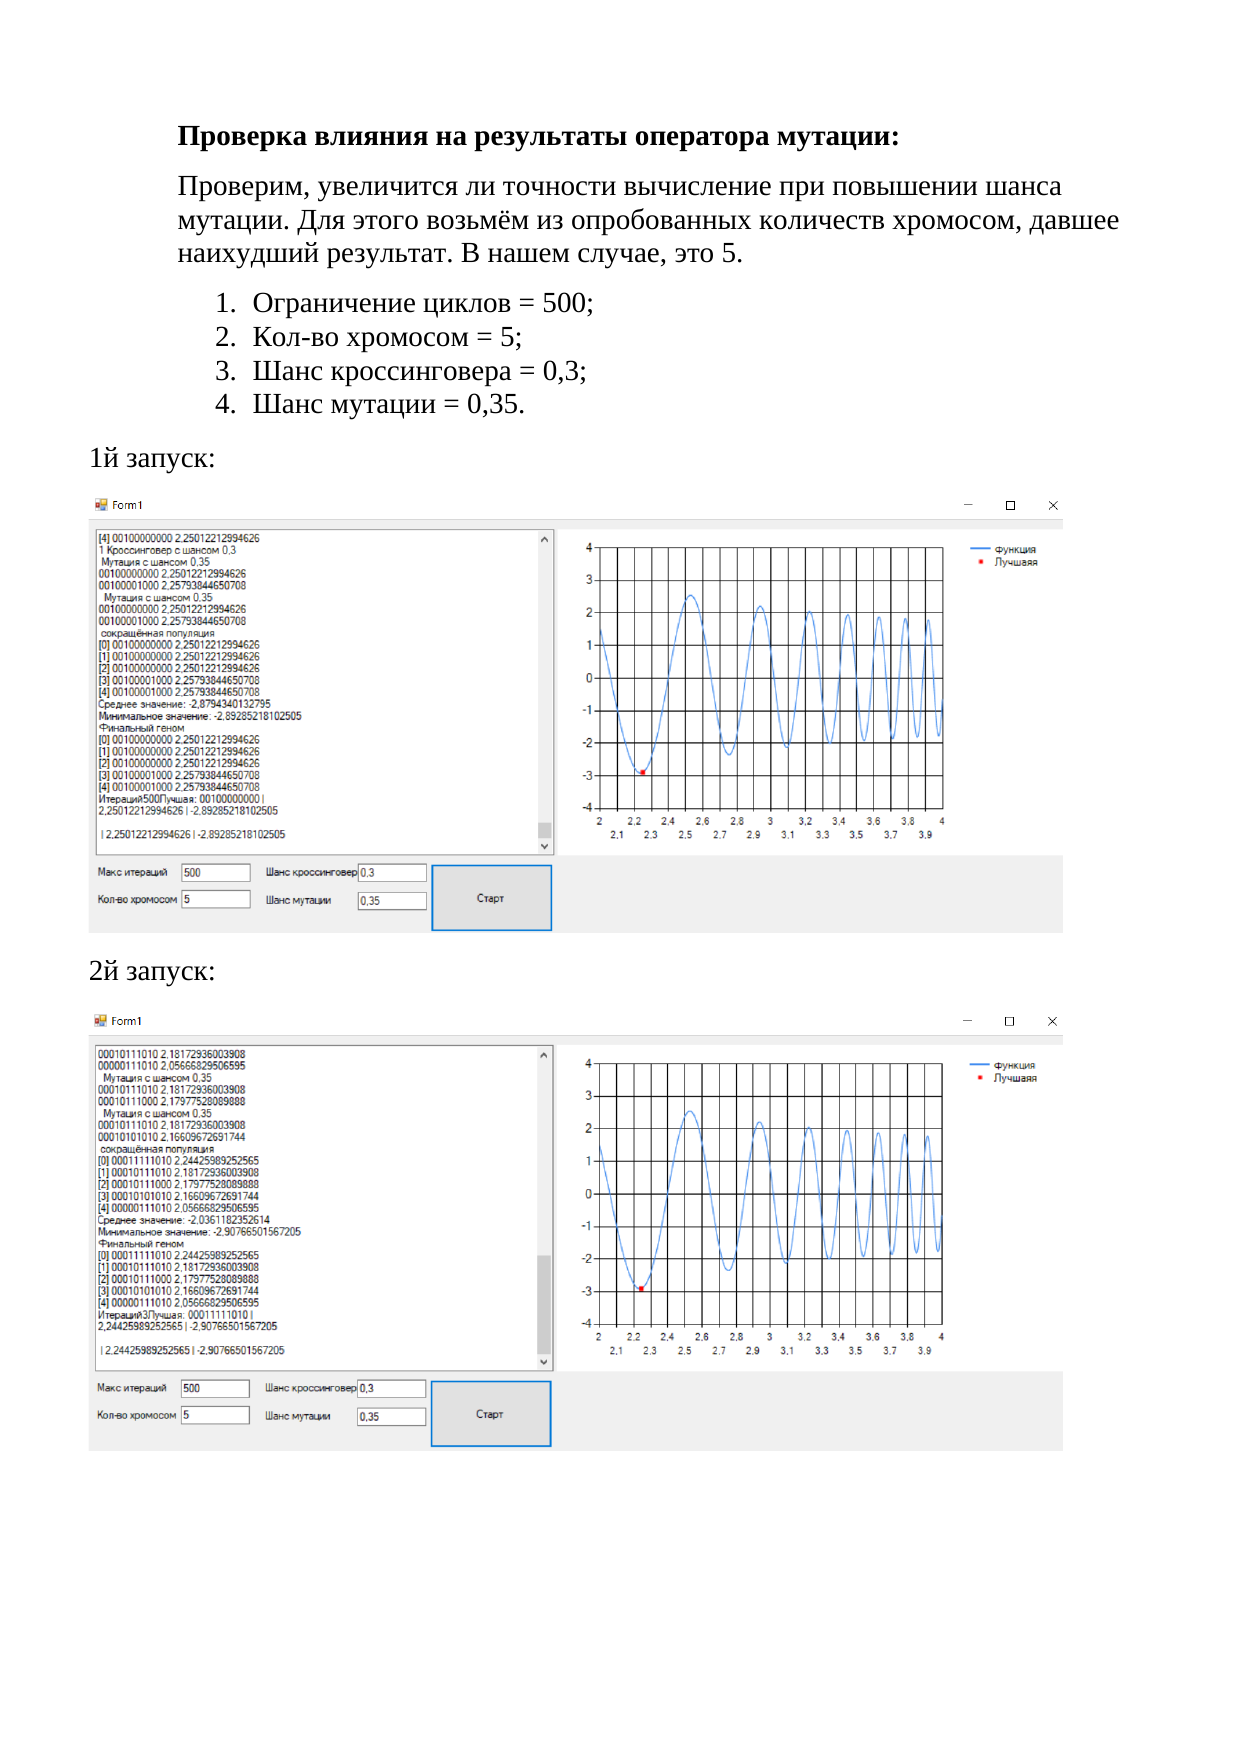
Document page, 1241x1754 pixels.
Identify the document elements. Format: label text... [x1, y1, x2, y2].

text Проверим, увеличится ли точности вычисление при повышении шанса мутации. Для этого возьмём из опробованных количеств хромосом, давшее наихудший результат. В нашем случае, это 5. [177, 168, 1152, 269]
list Ограничение циклов = 500; [215, 286, 1152, 319]
list Шанс мутации = 0,35. [215, 386, 1152, 420]
text Проверка влияния на результаты оператора мутации: [177, 118, 1152, 152]
list Шанс кроссинговера = 0,3; [215, 353, 1152, 386]
list Кол-во хромосом = 5; [215, 319, 1152, 353]
text 1й запуск: [88, 441, 1152, 474]
text 2й запуск: [88, 953, 1152, 987]
